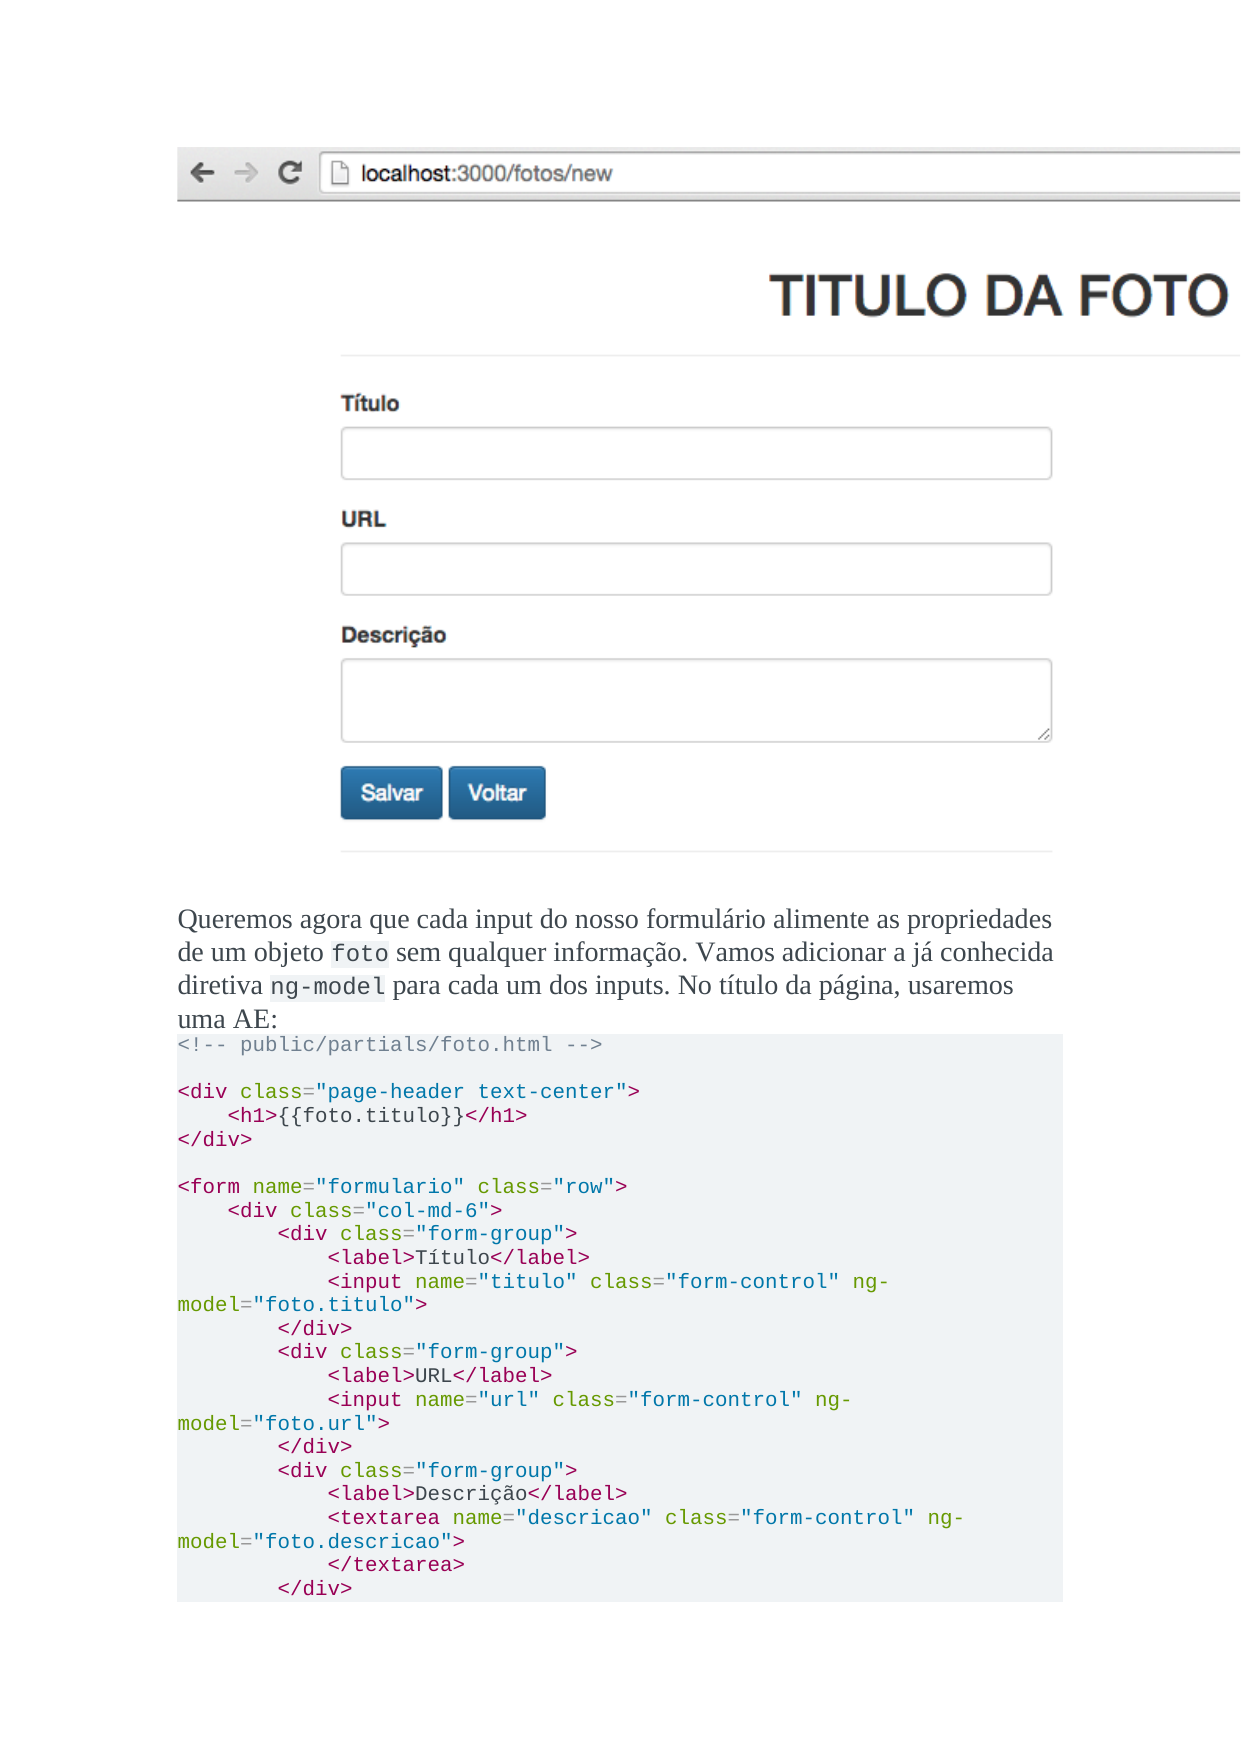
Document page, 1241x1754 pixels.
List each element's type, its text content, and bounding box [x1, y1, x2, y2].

text </div> [177, 1129, 1063, 1152]
text <input name="titulo" class="form-control" ng-model="foto.titulo"> [177, 1271, 1063, 1318]
text <div class="page-header text-center"> [177, 1081, 1063, 1105]
text <div class="col-md-6"> [177, 1200, 1063, 1223]
text <form name="formulario" class="row"> [177, 1176, 1063, 1200]
picture [177, 147, 1241, 865]
text </div> [177, 1436, 1063, 1460]
text <div class="form-group"> [177, 1223, 1063, 1247]
text <label>Título</label> [177, 1247, 1063, 1271]
text </textarea> [177, 1554, 1063, 1578]
text <label>Descrição</label> [177, 1483, 1063, 1507]
text </div> [177, 1578, 1063, 1602]
text Queremos agora que cada input do nosso formulário alimente as propriedades de um objeto foto sem qualquer informação. Vamos adicionar a já conhecida diretiva ng-model para cada um dos inputs. No título da página, usaremos uma AE: [177, 902, 1063, 1034]
text <div class="form-group"> [177, 1342, 1063, 1365]
text <label>URL</label> [177, 1365, 1063, 1389]
text <textarea name="descricao" class="form-control" ng-model="foto.descricao"> [177, 1507, 1063, 1554]
text <!-- public/partials/foto.html --> [177, 1034, 1063, 1058]
text <h1>{{foto.titulo}}</h1> [177, 1105, 1063, 1129]
text <div class="form-group"> [177, 1460, 1063, 1483]
text </div> [177, 1318, 1063, 1342]
text <input name="url" class="form-control" ng-model="foto.url"> [177, 1389, 1063, 1436]
